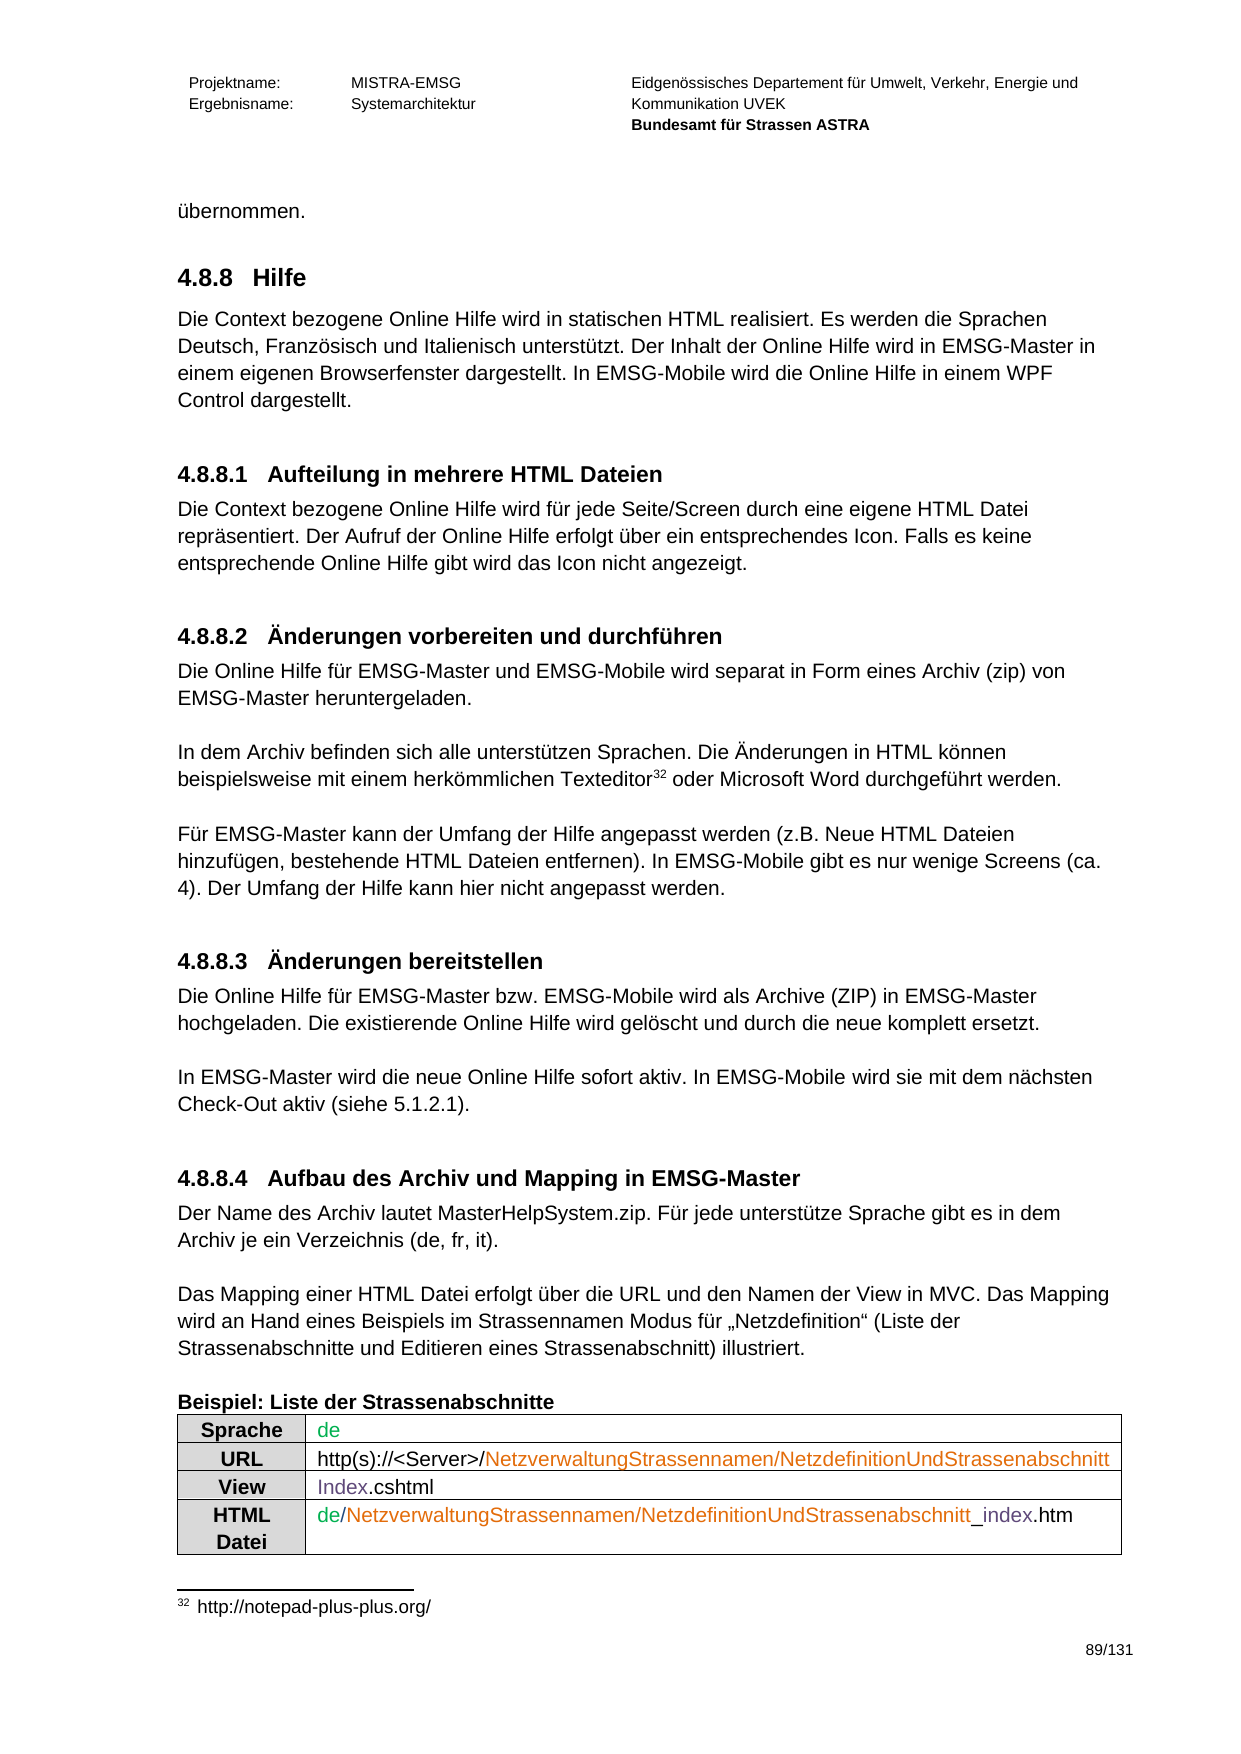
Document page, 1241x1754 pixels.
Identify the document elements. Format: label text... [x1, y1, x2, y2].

table_cell View [178, 1471, 305, 1498]
subtitle Hilfe [177, 262, 1122, 291]
text In EMSG-Master wird die neue Online Hilfe sofort aktiv. In EMSG-Mobile wird sie mit dem nächsten Check-Out aktiv (siehe 5.1.2.1). [177, 1062, 1122, 1116]
text Beispiel: Liste der Strassenabschnitte [177, 1387, 1122, 1414]
subtitle Aufteilung in mehrere HTML Dateien [177, 460, 1122, 487]
text Der Name des Archiv lautet MasterHelpSystem.zip. Für jede unterstütze Sprache gibt es in dem Archiv je ein Verzeichnis (de, fr, it). [177, 1197, 1122, 1252]
table_cell HTML Datei [178, 1500, 305, 1554]
table_cell URL [178, 1443, 305, 1470]
text Für EMSG-Master kann der Umfang der Hilfe angepasst werden (z.B. Neue HTML Dateien hinzufügen, bestehende HTML Dateien entfernen). In EMSG-Mobile gibt es nur wenige Screens (ca. 4). Der Umfang der Hilfe kann hier nicht angepasst werden. [177, 818, 1122, 899]
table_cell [306, 1443, 1121, 1470]
text In dem Archiv befinden sich alle unterstützen Sprachen. Die Änderungen in HTML können beispielsweise mit einem herkömmlichen Texteditor oder Microsoft Word durchgeführt werden. [177, 737, 1122, 791]
text Die Context bezogene Online Hilfe wird in statischen HTML realisiert. Es werden die Sprachen Deutsch, Französisch und Italienisch unterstützt. Der Inhalt der Online Hilfe wird in EMSG-Master in einem eigenen Browserfenster dargestellt. In EMSG-Mobile wird die Online Hilfe in einem WPF Control dargestellt. [177, 304, 1122, 412]
table_header de [306, 1415, 1121, 1442]
subtitle Aufbau des Archiv und Mapping in EMSG-Master [177, 1164, 1122, 1191]
table_cell de/NetzverwaltungStrassennamen/NetzdefinitionUndStrassenabschnitt_index.htm [306, 1500, 1121, 1554]
subtitle Änderungen bereitstellen [177, 947, 1122, 974]
text Die Online Hilfe für EMSG-Master und EMSG-Mobile wird separat in Form eines Archiv (zip) von EMSG-Master heruntergeladen. [177, 656, 1122, 710]
table_header Sprache [178, 1415, 305, 1442]
text Das Mapping einer HTML Datei erfolgt über die URL und den Namen der View in MVC. Das Mapping wird an Hand eines Beispiels im Strassennamen Modus für „Netzdefinition“ (Liste der Strassenabschnitte und Editieren eines Strassenabschnitt) illustriert. [177, 1279, 1122, 1360]
subtitle Änderungen vorbereiten und durchführen [177, 622, 1122, 649]
text Die Online Hilfe für EMSG-Master bzw. EMSG-Mobile wird als Archive (ZIP) in EMSG-Master hochgeladen. Die existierende Online Hilfe wird gelöscht und durch die neue komplett ersetzt. [177, 981, 1122, 1035]
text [177, 196, 1122, 223]
table_cell Index.cshtml [306, 1471, 1121, 1498]
text Die Context bezogene Online Hilfe wird für jede Seite/Screen durch eine eigene HTML Datei repräsentiert. Der Aufruf der Online Hilfe erfolgt über ein entsprechendes Icon. Falls es keine entsprechende Online Hilfe gibt wird das Icon nicht angezeigt. [177, 493, 1122, 574]
